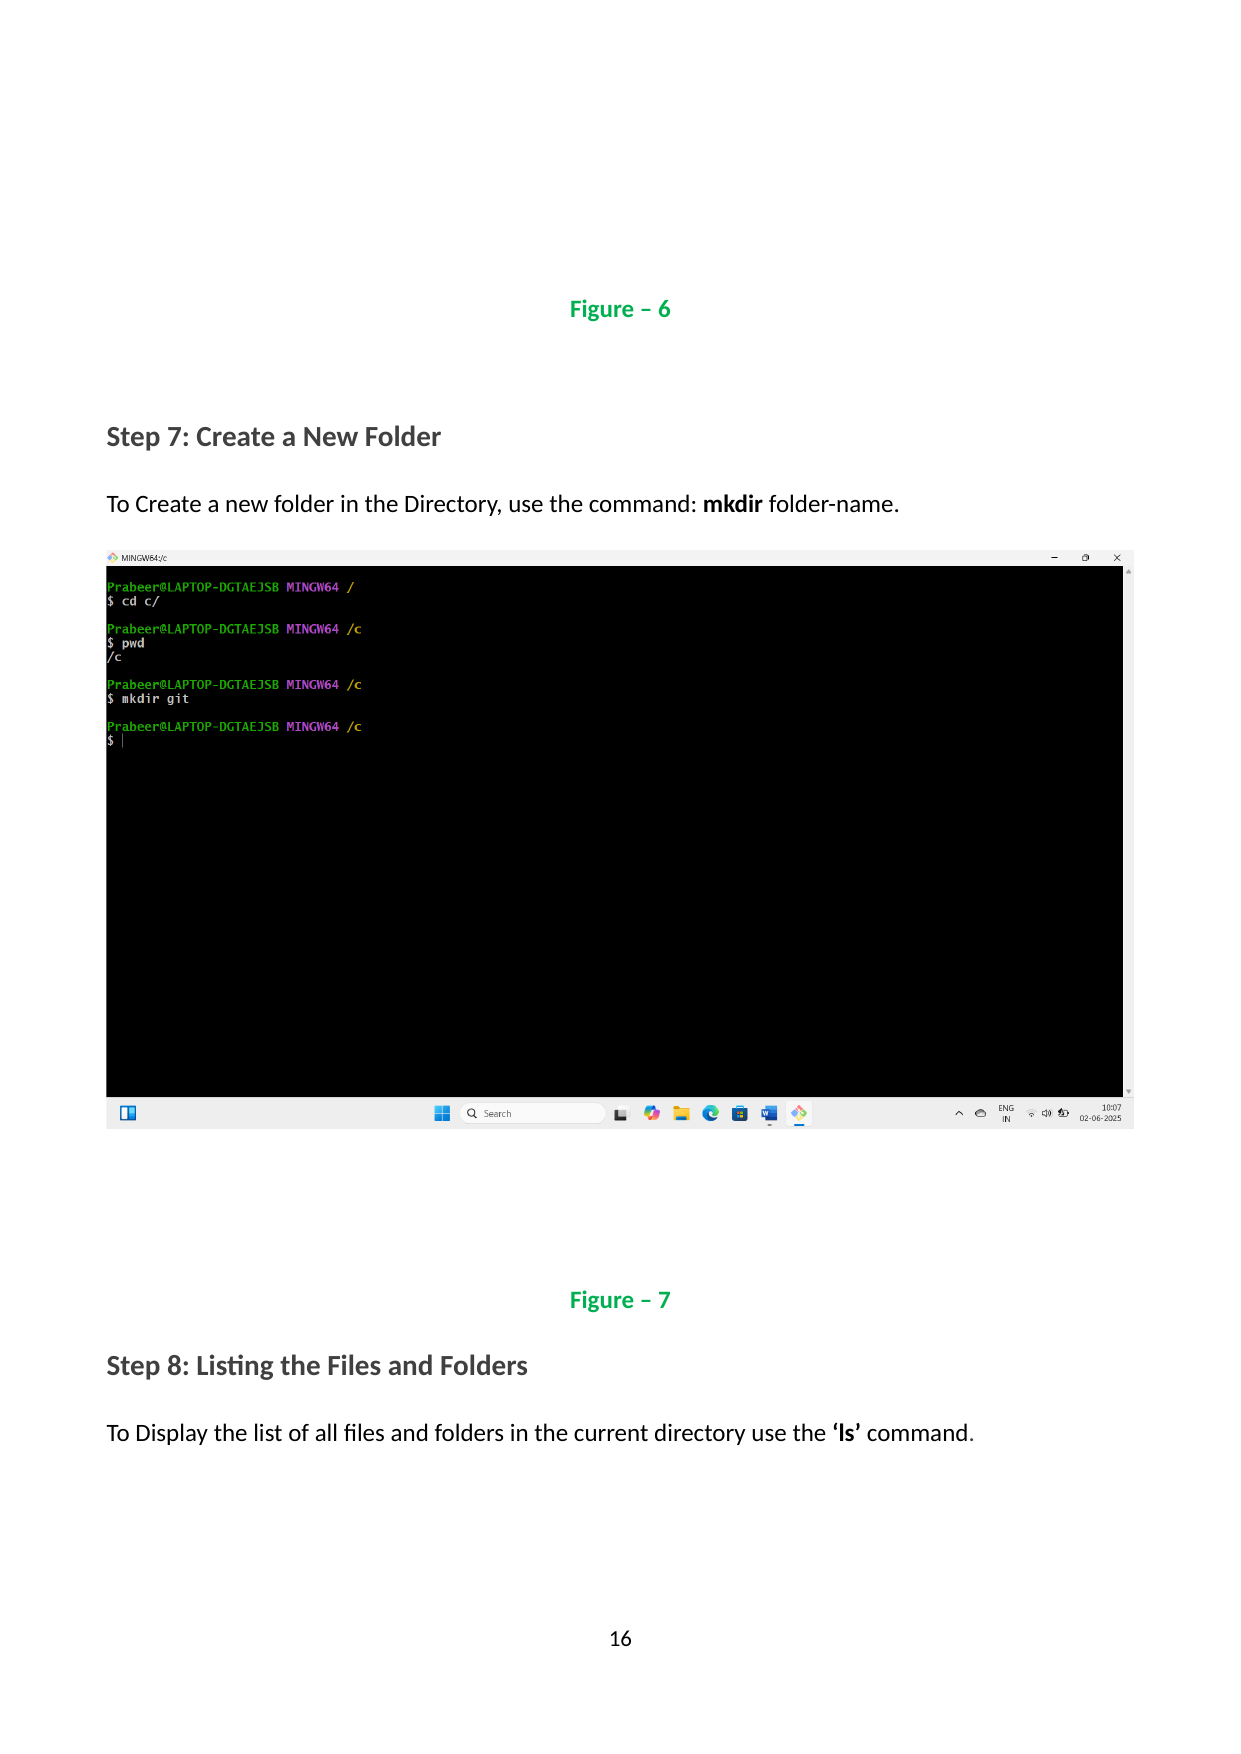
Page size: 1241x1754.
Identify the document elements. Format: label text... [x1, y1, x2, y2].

picture [106, 550, 1134, 1129]
text Step 8: Listing the Files and Folders [106, 1347, 1134, 1382]
text To Create a new folder in the Directory, use the command: mkdir folder-name. [106, 488, 1134, 519]
text Step 7: Create a New Folder [106, 418, 1134, 454]
text Figure – 6 [106, 293, 1134, 324]
text Figure – 7 [106, 1284, 1134, 1315]
text To Display the list of all files and folders in the current directory use the ‘ls’ command. [106, 1417, 1134, 1447]
